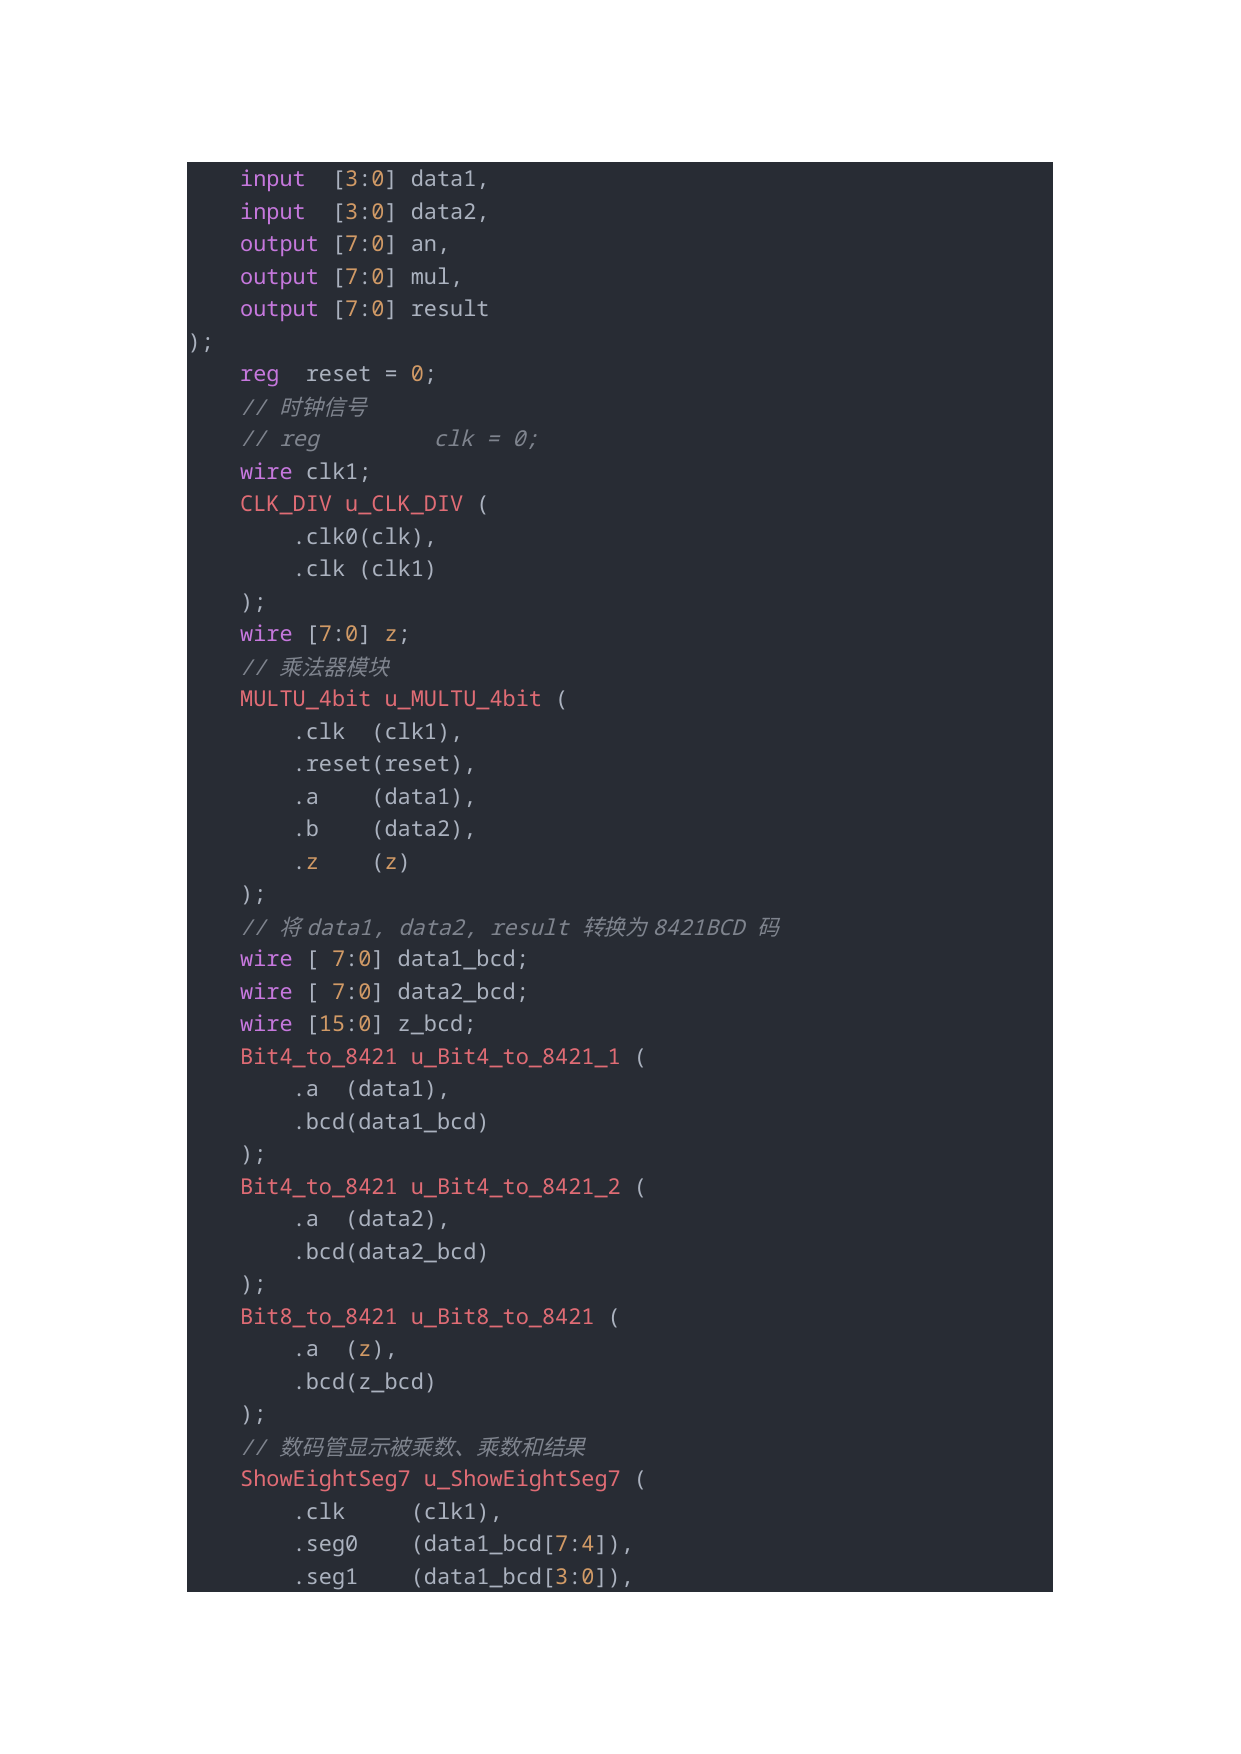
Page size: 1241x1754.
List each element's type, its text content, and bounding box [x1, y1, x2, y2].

text Bit8_to_8421 u_Bit8_to_8421 ( [187, 1299, 1053, 1332]
text // 乘法器模块 [187, 649, 1053, 682]
text .a (z), [187, 1332, 1053, 1364]
text .a (data1), [187, 779, 1053, 812]
text output [7:0] result [187, 292, 1053, 324]
text wire [15:0] z_bcd; [187, 1007, 1053, 1039]
text wire clk1; [187, 454, 1053, 487]
text // 将 data1, data2, result 转换为 8421BCD 码 [187, 909, 1053, 942]
text output [7:0] mul, [187, 259, 1053, 292]
text input [3:0] data1, [187, 162, 1053, 194]
text .b (data2), [187, 812, 1053, 844]
text // 时钟信号 [187, 389, 1053, 422]
text .seg1 (data1_bcd[3:0]), [187, 1559, 1053, 1592]
text wire [7:0] z; [187, 617, 1053, 649]
text CLK_DIV u_CLK_DIV ( [187, 487, 1053, 519]
text .seg0 (data1_bcd[7:4]), [187, 1527, 1053, 1559]
text ); [187, 1137, 1053, 1169]
text .clk (clk1), [187, 1494, 1053, 1527]
text Bit4_to_8421 u_Bit4_to_8421_2 ( [187, 1169, 1053, 1202]
text ); [187, 1397, 1053, 1429]
text wire [ 7:0] data2_bcd; [187, 974, 1053, 1007]
text ); [187, 324, 1053, 357]
text .bcd(data1_bcd) [187, 1104, 1053, 1137]
text .reset(reset), [187, 747, 1053, 779]
text reg reset = 0; [187, 357, 1053, 389]
text .clk (clk1) [187, 552, 1053, 584]
text MULTU_4bit u_MULTU_4bit ( [187, 682, 1053, 714]
text .clk0(clk), [187, 519, 1053, 552]
text .a (data1), [187, 1072, 1053, 1104]
text .clk (clk1), [187, 714, 1053, 747]
text wire [ 7:0] data1_bcd; [187, 942, 1053, 974]
text ); [187, 1267, 1053, 1299]
text .bcd(z_bcd) [187, 1364, 1053, 1397]
text output [7:0] an, [187, 227, 1053, 259]
text .a (data2), [187, 1202, 1053, 1234]
text // 数码管显示被乘数、乘数和结果 [187, 1429, 1053, 1462]
text // reg clk = 0; [187, 422, 1053, 454]
text Bit4_to_8421 u_Bit4_to_8421_1 ( [187, 1039, 1053, 1072]
text input [3:0] data2, [187, 194, 1053, 227]
text .z (z) [187, 844, 1053, 877]
text .bcd(data2_bcd) [187, 1234, 1053, 1267]
text ShowEightSeg7 u_ShowEightSeg7 ( [187, 1462, 1053, 1494]
text ); [187, 877, 1053, 909]
text ); [187, 584, 1053, 617]
